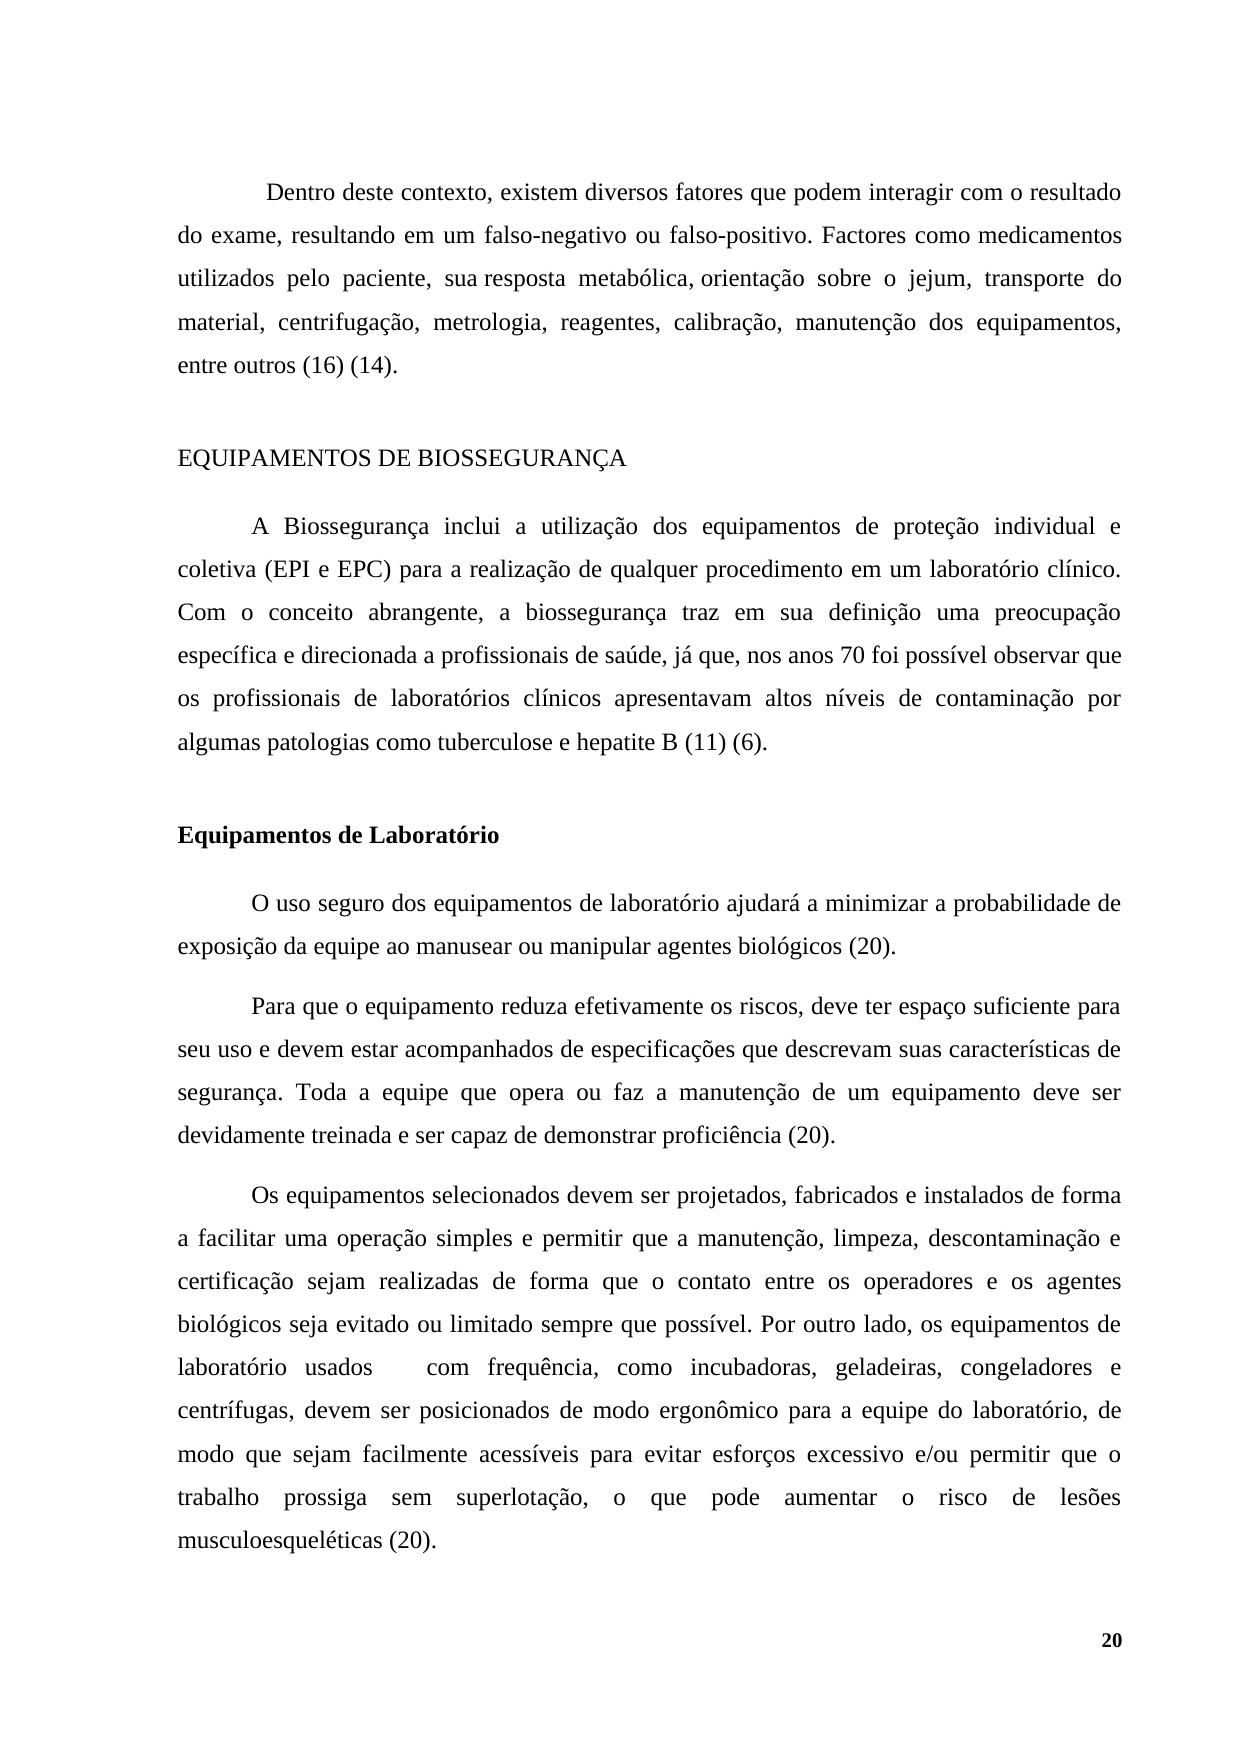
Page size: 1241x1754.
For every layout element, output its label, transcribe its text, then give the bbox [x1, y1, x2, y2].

text Dentro deste contexto, existem diversos fatores que podem interagir com o resultado do exame, resultando em um falso-negativo ou falso-positivo. Factores como medicamentos utilizados pelo paciente, sua resposta metabólica, orientação sobre o jejum, transporte do material, centrifugação, metrologia, reagentes, calibração, manutenção dos equipamentos, entre outros . [177, 177, 1122, 378]
text A Biossegurança inclui a utilização dos equipamentos de proteção individual e coletiva (EPI e EPC) para a realização de qualquer procedimento em um laboratório clínico. Com o conceito abrangente, a biossegurança traz em sua definição uma preocupação específica e direcionada a profissionais de saúde, já que, nos anos 70 foi possível observar que os profissionais de laboratórios clínicos apresentavam altos níveis de contaminação por algumas patologias como tuberculose e hepatite B . [177, 511, 1122, 755]
subtitle Equipamentos de Laboratório [177, 820, 1122, 848]
subtitle EQUIPAMENTOS DE BIOSSEGURANÇA [177, 443, 1122, 472]
text Os equipamentos selecionados devem ser projetados, fabricados e instalados de forma a facilitar uma operação simples e permitir que a manutenção, limpeza, descontaminação e certificação sejam realizadas de forma que o contato entre os operadores e os agentes biológicos seja evitado ou limitado sempre que possível. Por outro lado, os equipamentos de laboratório usados com frequência, como incubadoras, geladeiras, congeladores e centrífugas, devem ser posicionados de modo ergonômico para a equipe do laboratório, de modo que sejam facilmente acessíveis para evitar esforços excessivo e/ou permitir que o trabalho prossiga sem superlotação, o que pode aumentar o risco de lesões musculoesqueléticas . [177, 1180, 1122, 1554]
text Para que o equipamento reduza efetivamente os riscos, deve ter espaço suficiente para seu uso e devem estar acompanhados de especificações que descrevam suas características de segurança. Toda a equipe que opera ou faz a manutenção de um equipamento deve ser devidamente treinada e ser capaz de demonstrar proficiência . [177, 991, 1122, 1149]
text O uso seguro dos equipamentos de laboratório ajudará a minimizar a probabilidade de exposição da equipe ao manusear ou manipular agentes biológicos. [177, 888, 1122, 960]
